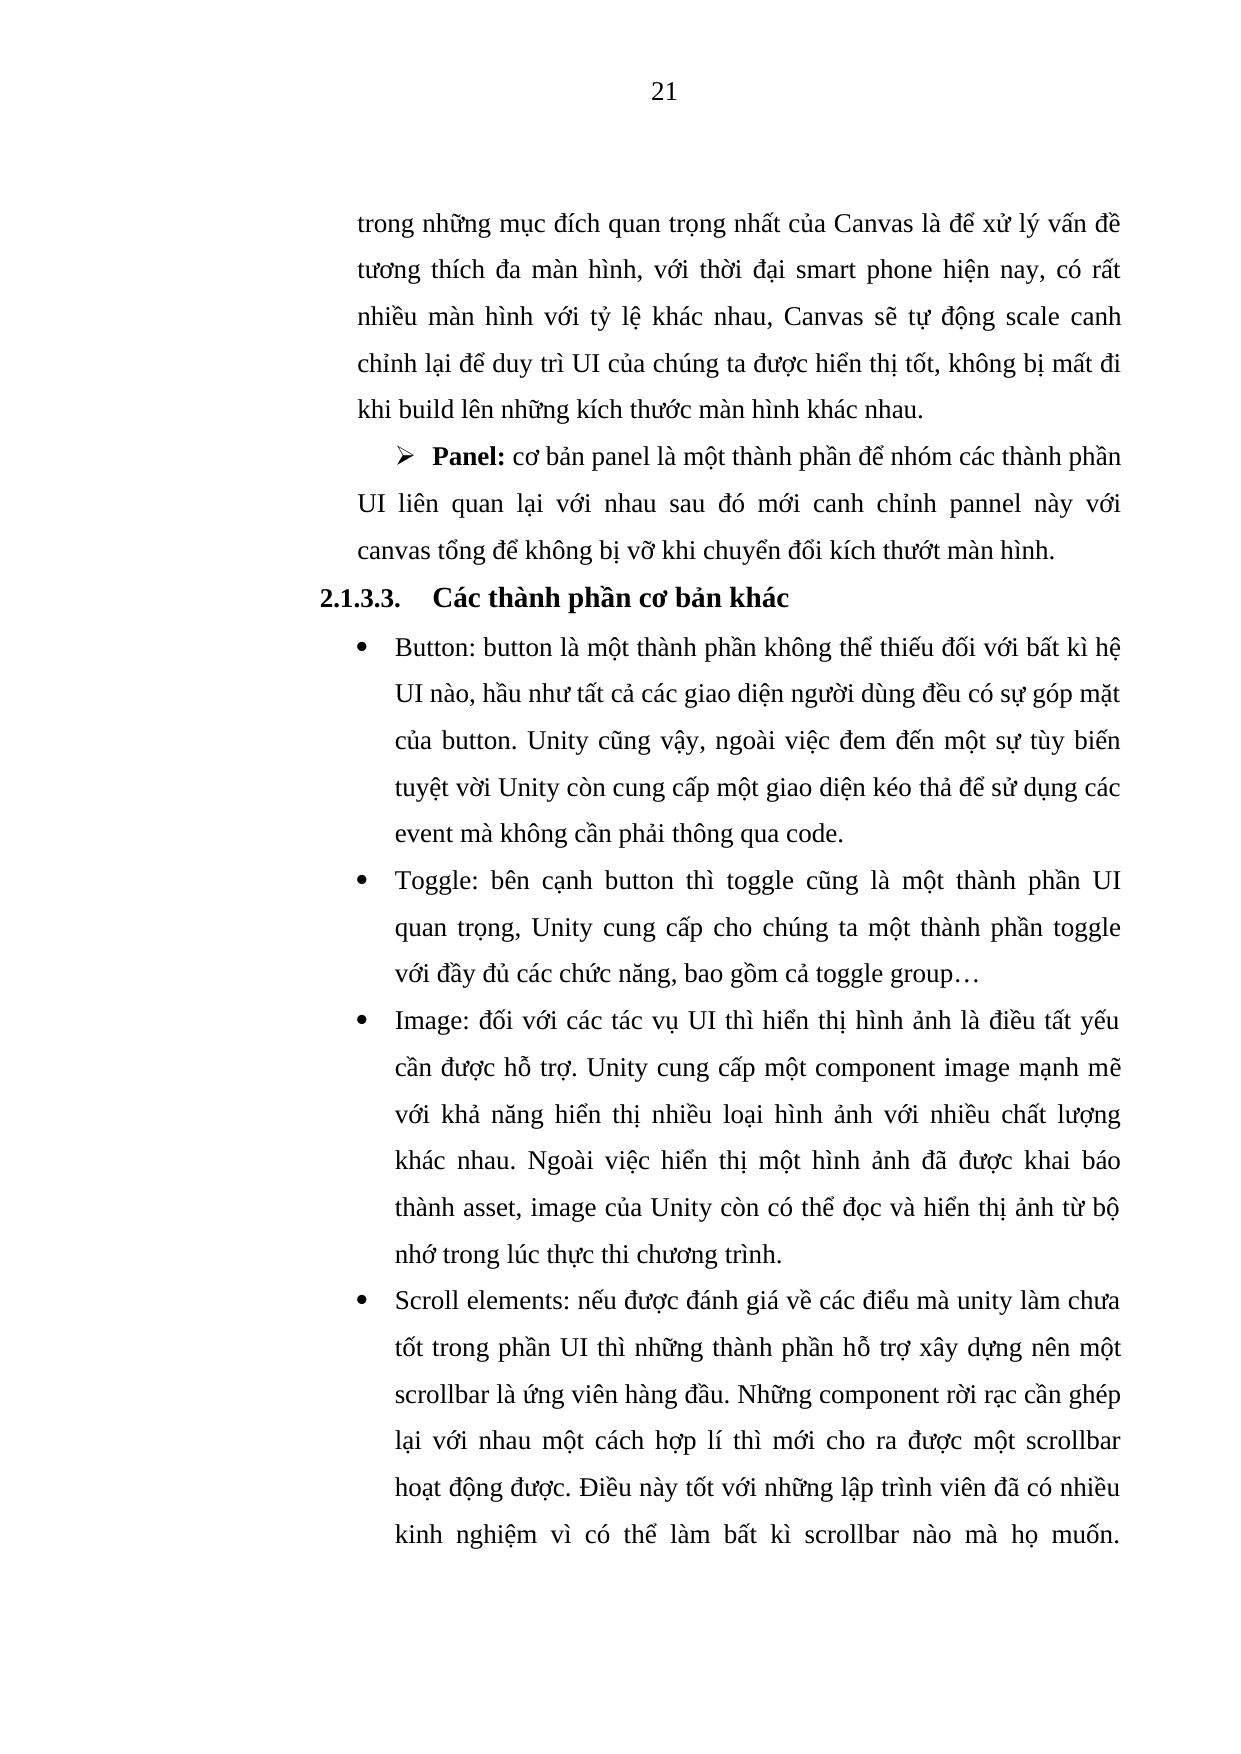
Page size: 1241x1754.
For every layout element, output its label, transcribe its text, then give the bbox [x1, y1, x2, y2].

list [357, 207, 1122, 425]
list Button: button là một thành phần không thể thiếu đối với bất kì hệ UI nào, hầu như tất cả các giao diện người dùng đều có sự góp mặt của button. Unity cũng vậy, ngoài việc đem đến một sự tùy biến tuyệt vời Unity còn cung cấp một giao diện kéo thả để sử dụng các event mà không cần phải thông qua code. [357, 631, 1122, 849]
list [357, 1284, 1122, 1549]
list Toggle: bên cạnh button thì toggle cũng là một thành phần UI quan trọng, Unity cung cấp cho chúng ta một thành phần toggle với đầy đủ các chức năng, bao gồm cả toggle group… [357, 864, 1122, 989]
list Image: đối với các tác vụ UI thì hiển thị hình ảnh là điều tất yếu cần được hỗ trợ. Unity cung cấp một component image mạnh mẽ với khả năng hiển thị nhiều loại hình ảnh với nhiều chất lượng khác nhau. Ngoài việc hiển thị một hình ảnh đã được khai báo thành asset, image của Unity còn có thể đọc và hiển thị ảnh từ bộ nhớ trong lúc thực thi chương trình. [357, 1004, 1122, 1269]
list Panel: cơ bản panel là một thành phần để nhóm các thành phần UI liên quan lại với nhau sau đó mới canh chỉnh pannel này với canvas tổng để không bị vỡ khi chuyển đổi kích thướt màn hình. [357, 440, 1122, 565]
list Các thành phần cơ bản khác [319, 580, 1122, 614]
